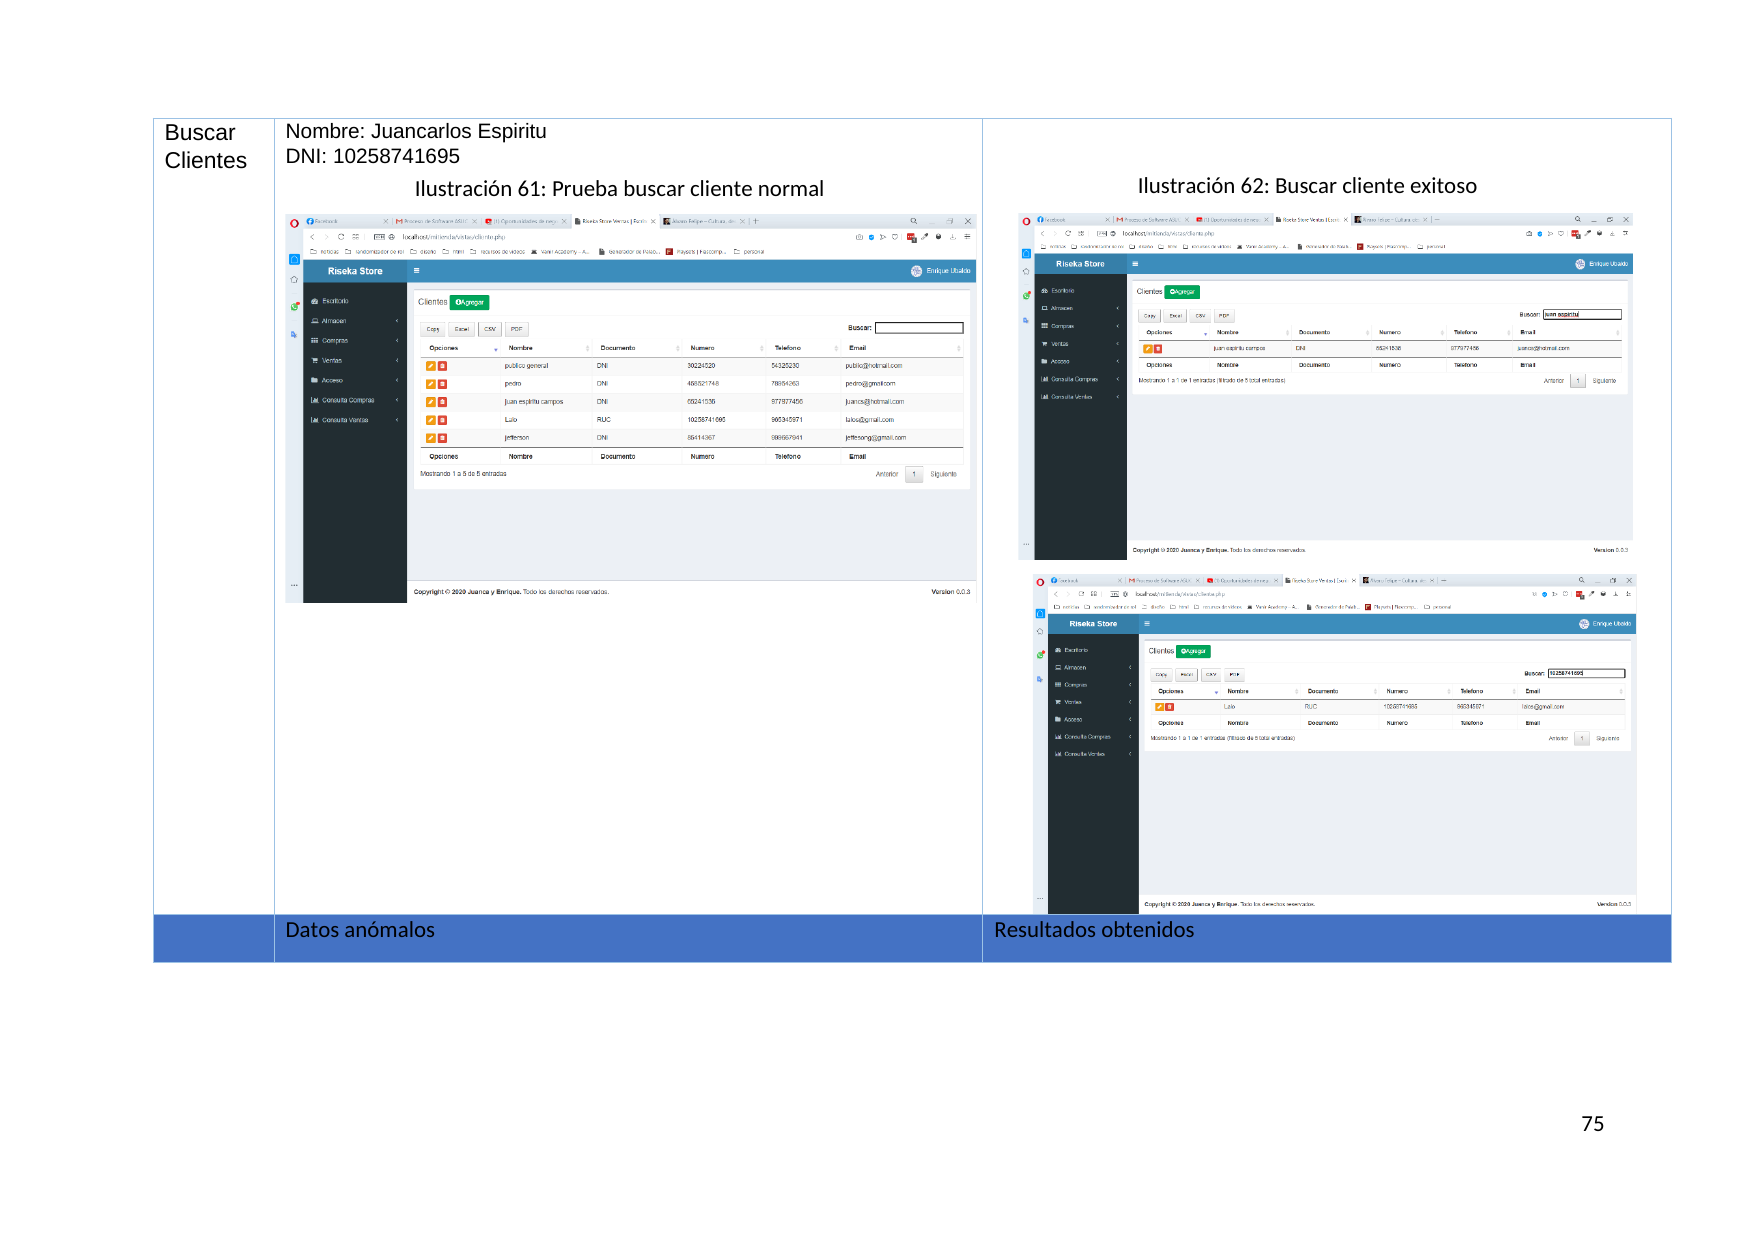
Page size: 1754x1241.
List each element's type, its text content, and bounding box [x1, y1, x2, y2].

table_cell Datos anómalos [275, 915, 982, 962]
table_cell Resultados obtenidos [983, 915, 1671, 962]
table_cell [154, 915, 274, 962]
table_cell Buscar Clientes [154, 119, 274, 914]
picture [1018, 213, 1633, 560]
picture [285, 214, 977, 603]
table_cell [983, 119, 1671, 914]
table_cell Nombre: Juancarlos Espiritu DNI: 10258741695 [275, 119, 982, 914]
picture [1032, 574, 1637, 914]
